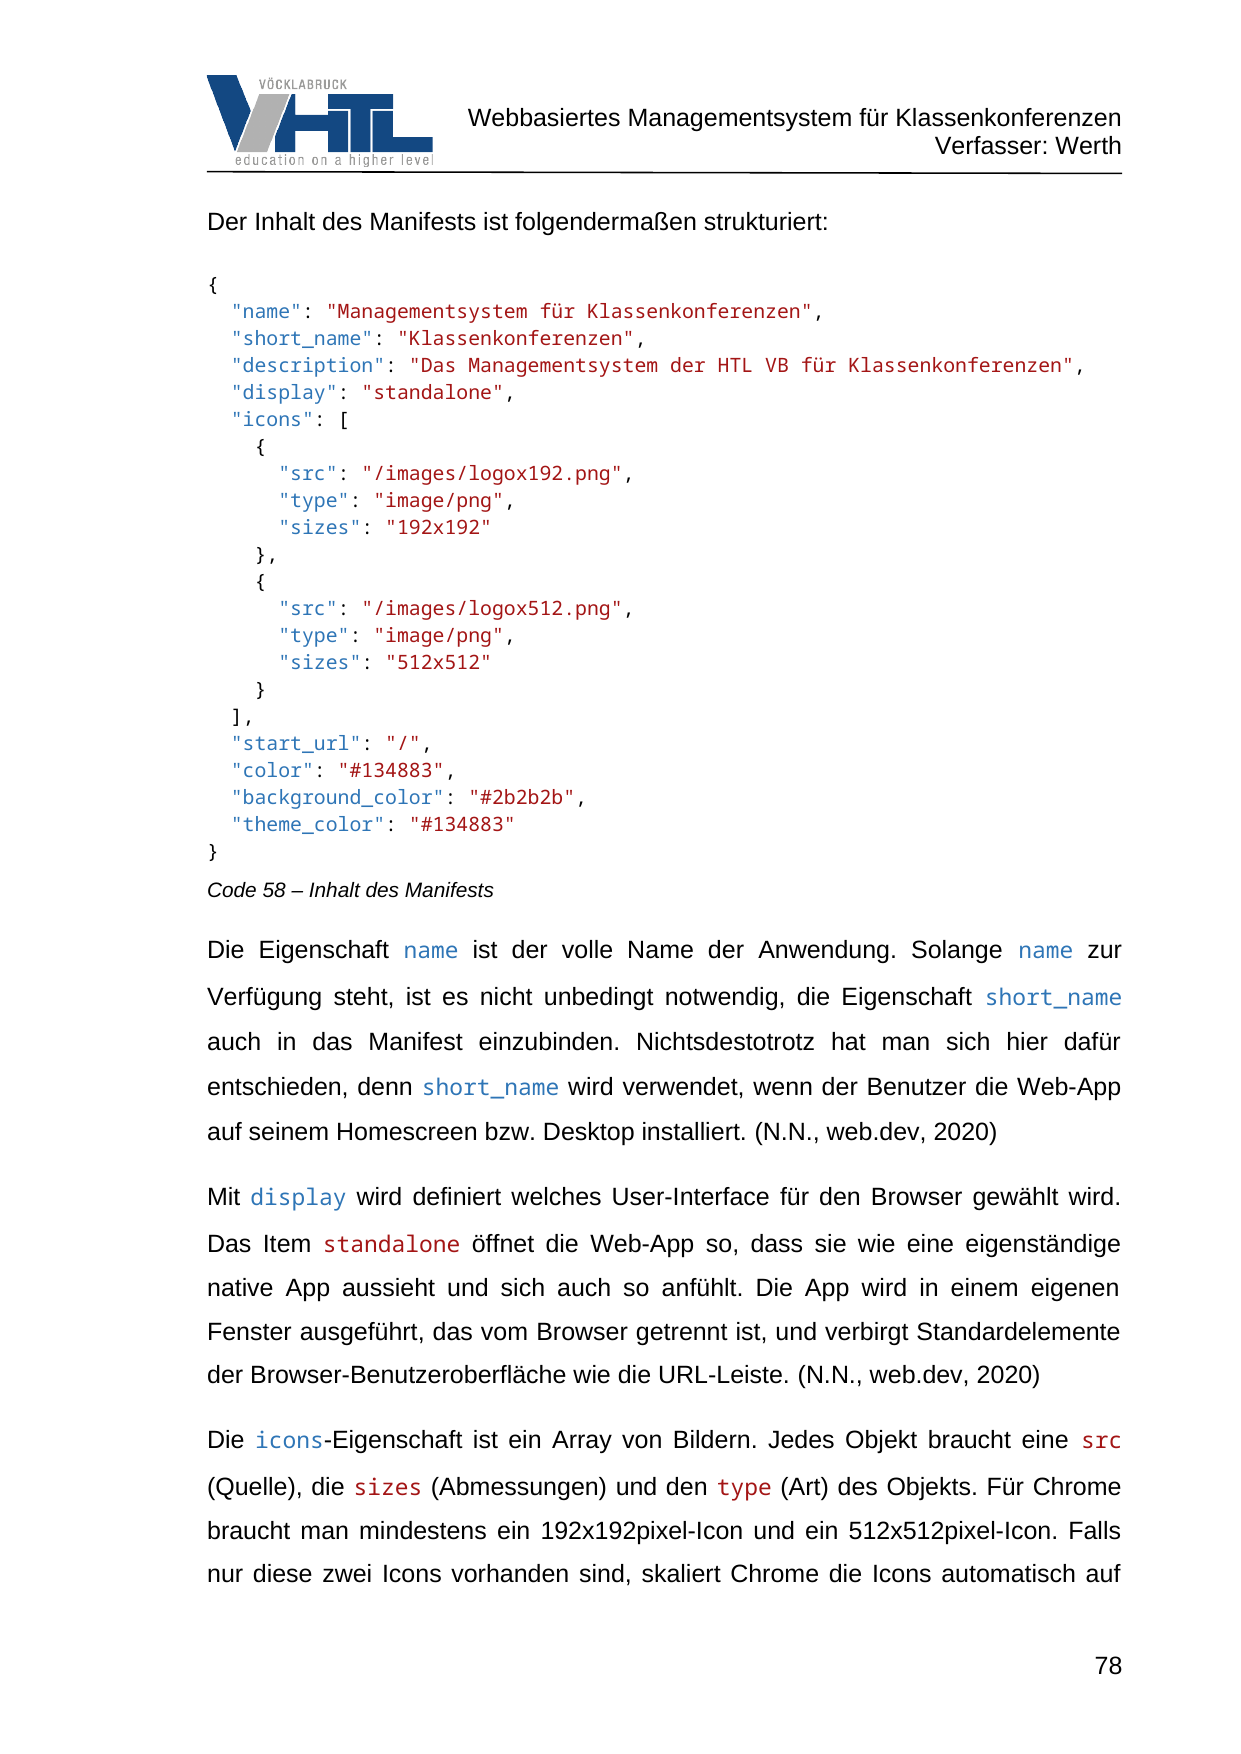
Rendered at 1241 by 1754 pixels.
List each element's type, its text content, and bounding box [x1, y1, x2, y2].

text Die Eigenschaft name ist der volle Name der Anwendung. Solange name zur Verfügung steht, ist es nicht unbedingt notwendig, die Eigenschaft short_name auch in das Manifest einzubinden. Nichtsdestotrotz hat man sich hier dafür entschieden, denn short_name wird verwendet, wenn der Benutzer die Web-App auf seinem Homescreen bzw. Desktop installiert. [207, 934, 1122, 1146]
text Code 58 – Inhalt des Manifests [207, 878, 1122, 902]
text "type": "image/png", [207, 487, 1122, 513]
text "start_url": "/", [207, 729, 1122, 756]
text "icons": [ [207, 406, 1122, 433]
text } [207, 675, 1122, 702]
text { [207, 567, 1122, 594]
text "short_name": "Klassenkonferenzen", [207, 325, 1122, 352]
text Mit display wird definiert welches User-Interface für den Browser gewählt wird. Das Item standalone öffnet die Web-App so, dass sie wie eine eigenständige native App aussieht und sich auch so anfühlt. Die App wird in einem eigenen Fenster ausgeführt, das vom Browser getrennt ist, und verbirgt Standardelemente der Browser-Benutzeroberfläche wie die URL-Leiste. [207, 1181, 1122, 1388]
text { [207, 433, 1122, 459]
text "display": "standalone", [207, 379, 1122, 406]
text "sizes": "512x512" [207, 648, 1122, 675]
text "type": "image/png", [207, 621, 1122, 648]
text } [207, 837, 1122, 864]
picture [206, 75, 433, 167]
text { [207, 271, 1122, 298]
text "name": "Managementsystem für Klassenkonferenzen", [207, 298, 1122, 325]
text ], [207, 702, 1122, 729]
text "description": "Das Managementsystem der HTL VB für Klassenkonferenzen", [207, 352, 1122, 379]
text "color": "#134883", [207, 756, 1122, 783]
text "theme_color": "#134883" [207, 810, 1122, 837]
text "sizes": "192x192" [207, 513, 1122, 541]
text "src": "/images/logox512.png", [207, 594, 1122, 621]
text Der Inhalt des Manifests ist folgendermaßen strukturiert: [207, 207, 1122, 236]
text "src": "/images/logox192.png", [207, 459, 1122, 487]
text }, [207, 541, 1122, 567]
text "background_color": "#2b2b2b", [207, 783, 1122, 810]
